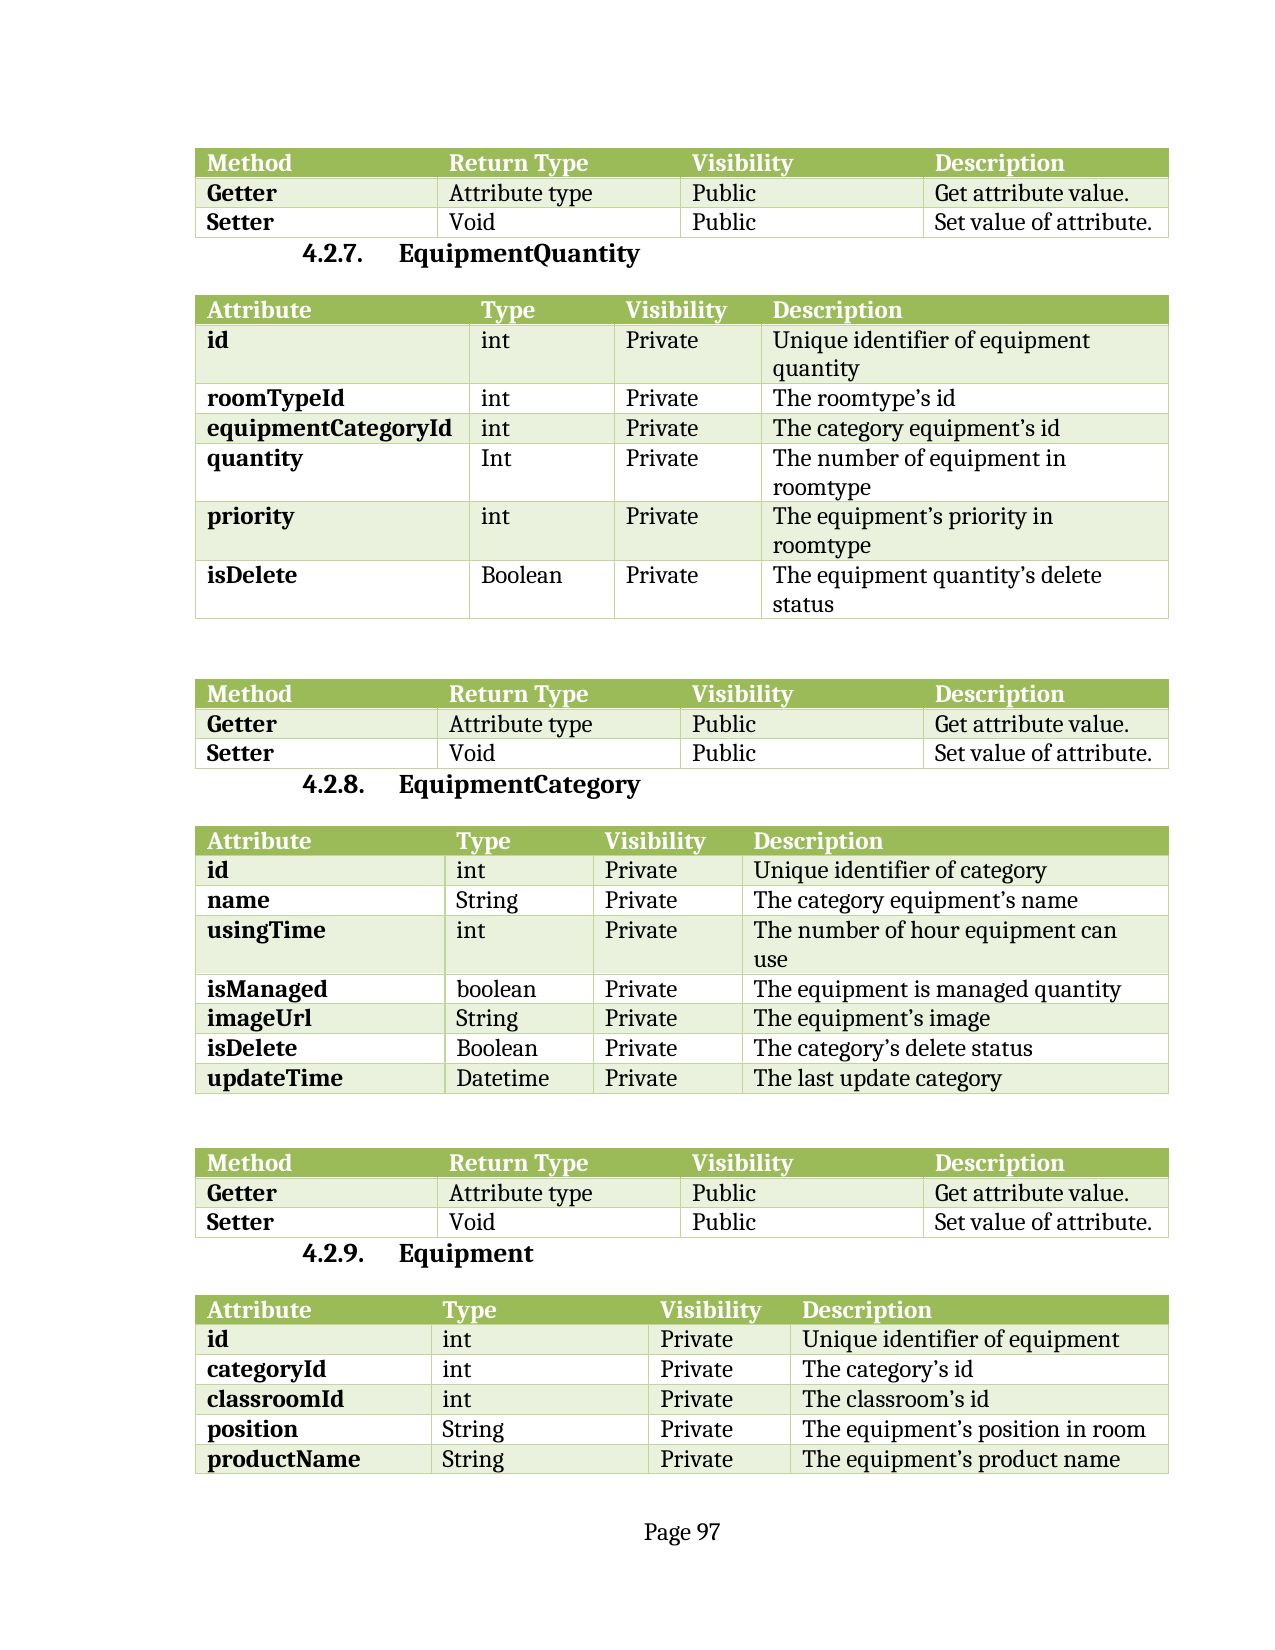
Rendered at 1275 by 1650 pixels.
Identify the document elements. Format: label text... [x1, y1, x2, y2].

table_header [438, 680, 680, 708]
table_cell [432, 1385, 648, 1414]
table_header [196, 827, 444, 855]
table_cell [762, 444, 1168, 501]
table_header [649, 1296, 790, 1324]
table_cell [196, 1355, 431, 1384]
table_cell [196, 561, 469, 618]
list EquipmentCategory [302, 769, 1157, 800]
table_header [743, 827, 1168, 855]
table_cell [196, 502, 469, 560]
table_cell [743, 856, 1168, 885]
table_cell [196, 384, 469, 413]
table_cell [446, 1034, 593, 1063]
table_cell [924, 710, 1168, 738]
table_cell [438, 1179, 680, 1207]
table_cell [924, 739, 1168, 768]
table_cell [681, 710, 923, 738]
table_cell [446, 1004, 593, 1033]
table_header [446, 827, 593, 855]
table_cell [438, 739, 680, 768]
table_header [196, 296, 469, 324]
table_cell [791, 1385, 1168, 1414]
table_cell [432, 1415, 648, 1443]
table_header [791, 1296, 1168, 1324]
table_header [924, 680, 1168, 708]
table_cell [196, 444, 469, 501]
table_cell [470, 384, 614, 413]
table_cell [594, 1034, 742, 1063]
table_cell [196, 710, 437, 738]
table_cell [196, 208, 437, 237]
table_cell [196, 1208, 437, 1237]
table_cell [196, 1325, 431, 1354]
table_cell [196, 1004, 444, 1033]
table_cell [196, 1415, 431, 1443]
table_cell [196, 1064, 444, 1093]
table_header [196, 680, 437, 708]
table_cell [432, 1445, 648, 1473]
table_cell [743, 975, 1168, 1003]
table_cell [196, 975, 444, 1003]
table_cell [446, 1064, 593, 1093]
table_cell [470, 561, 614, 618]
table_header Visibility [681, 149, 923, 177]
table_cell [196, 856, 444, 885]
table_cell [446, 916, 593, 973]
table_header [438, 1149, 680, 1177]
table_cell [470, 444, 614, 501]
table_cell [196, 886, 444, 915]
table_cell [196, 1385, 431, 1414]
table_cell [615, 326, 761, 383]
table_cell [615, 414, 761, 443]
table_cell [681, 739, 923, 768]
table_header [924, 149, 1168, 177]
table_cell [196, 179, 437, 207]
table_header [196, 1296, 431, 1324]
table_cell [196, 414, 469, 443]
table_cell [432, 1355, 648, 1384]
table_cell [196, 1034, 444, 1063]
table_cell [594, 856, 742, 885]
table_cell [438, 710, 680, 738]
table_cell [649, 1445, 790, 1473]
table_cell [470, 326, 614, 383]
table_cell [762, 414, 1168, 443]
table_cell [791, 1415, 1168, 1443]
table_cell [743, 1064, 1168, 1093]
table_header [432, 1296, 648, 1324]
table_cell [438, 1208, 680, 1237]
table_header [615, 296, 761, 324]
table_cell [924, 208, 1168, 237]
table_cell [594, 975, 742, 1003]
list Equipment [302, 1238, 1157, 1269]
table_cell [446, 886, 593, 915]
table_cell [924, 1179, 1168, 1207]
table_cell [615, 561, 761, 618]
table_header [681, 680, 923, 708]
table_header Method [196, 149, 437, 177]
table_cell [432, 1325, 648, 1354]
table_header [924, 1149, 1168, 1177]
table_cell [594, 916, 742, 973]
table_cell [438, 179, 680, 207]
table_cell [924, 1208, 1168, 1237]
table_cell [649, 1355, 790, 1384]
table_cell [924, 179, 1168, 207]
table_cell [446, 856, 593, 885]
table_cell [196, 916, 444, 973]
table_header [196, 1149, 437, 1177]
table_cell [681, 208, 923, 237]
list EquipmentQuantity [302, 238, 1157, 269]
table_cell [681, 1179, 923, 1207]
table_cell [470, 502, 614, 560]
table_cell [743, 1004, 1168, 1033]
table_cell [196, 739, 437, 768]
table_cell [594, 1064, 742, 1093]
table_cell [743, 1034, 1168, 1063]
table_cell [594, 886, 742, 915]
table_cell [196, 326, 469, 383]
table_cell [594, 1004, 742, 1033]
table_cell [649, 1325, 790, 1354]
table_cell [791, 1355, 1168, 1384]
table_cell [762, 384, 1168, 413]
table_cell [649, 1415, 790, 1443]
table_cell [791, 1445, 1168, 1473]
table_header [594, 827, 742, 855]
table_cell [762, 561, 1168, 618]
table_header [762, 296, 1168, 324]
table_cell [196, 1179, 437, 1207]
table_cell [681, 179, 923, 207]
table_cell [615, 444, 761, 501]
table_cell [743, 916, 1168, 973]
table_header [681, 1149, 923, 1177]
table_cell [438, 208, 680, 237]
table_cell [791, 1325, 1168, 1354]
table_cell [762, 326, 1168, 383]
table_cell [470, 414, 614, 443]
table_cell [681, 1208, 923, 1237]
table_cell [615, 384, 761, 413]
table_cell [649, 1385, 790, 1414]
table_header Return Type [438, 149, 680, 177]
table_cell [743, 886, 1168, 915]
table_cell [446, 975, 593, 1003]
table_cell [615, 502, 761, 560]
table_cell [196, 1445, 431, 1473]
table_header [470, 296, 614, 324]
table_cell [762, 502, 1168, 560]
